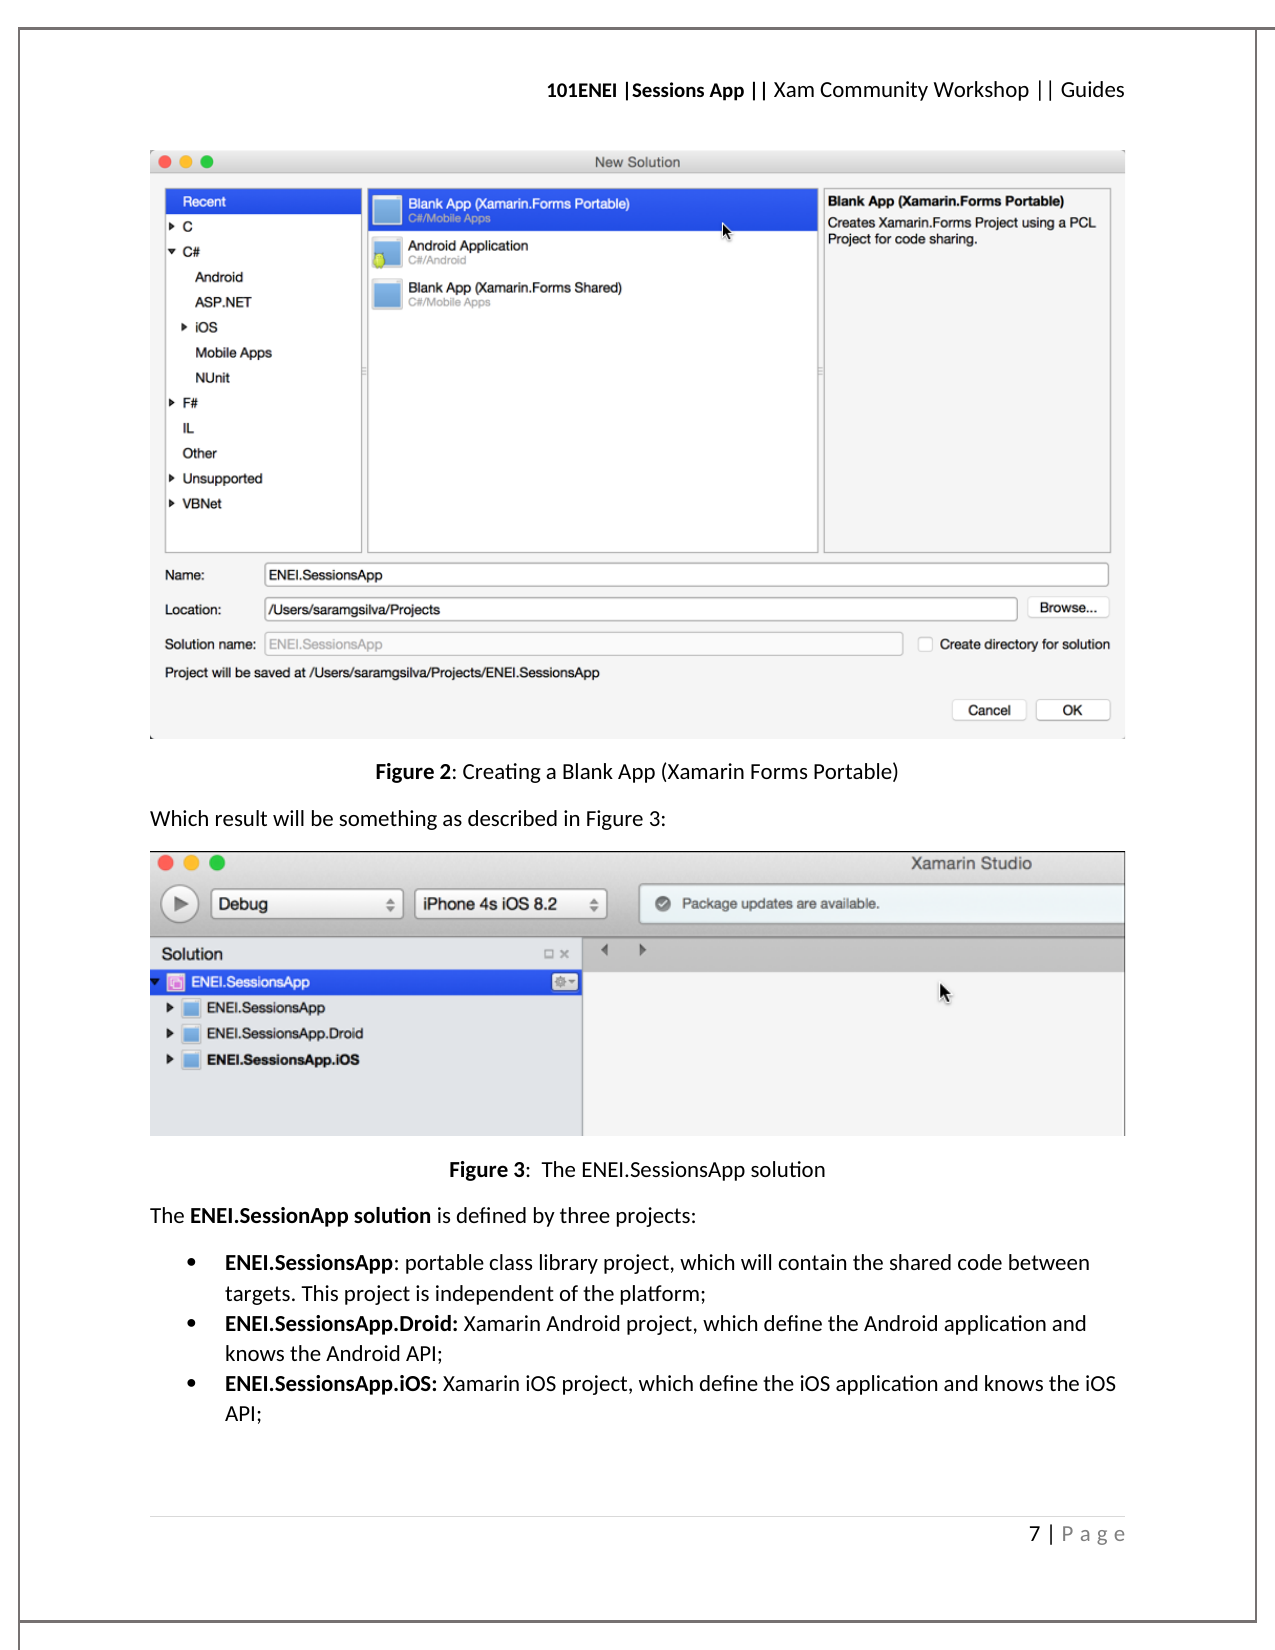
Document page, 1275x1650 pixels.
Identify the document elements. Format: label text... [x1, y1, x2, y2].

picture [150, 851, 1125, 1136]
list ENEI.SessionsApp.Droid: Xamarin Android project, which define the Android application and knows the Android API; [187, 1309, 1125, 1367]
text Which result will be something as described in Figure 3: [150, 804, 1125, 832]
picture [150, 150, 1125, 739]
text Figure 3: The ENEI.SessionsApp solution [150, 1155, 1125, 1183]
list ENEI.SessionsApp: portable class library project, which will contain the shared code between targets. This project is independent of the platform; [187, 1248, 1125, 1307]
list ENEI.SessionsApp.iOS: Xamarin iOS project, which define the iOS application and knows the iOS API; [187, 1369, 1125, 1427]
text The ENEI.SessionApp solution is defined by three projects: [150, 1202, 1125, 1229]
text Figure 2: Creating a Blank App (Xamarin Forms Portable) [150, 757, 1125, 785]
